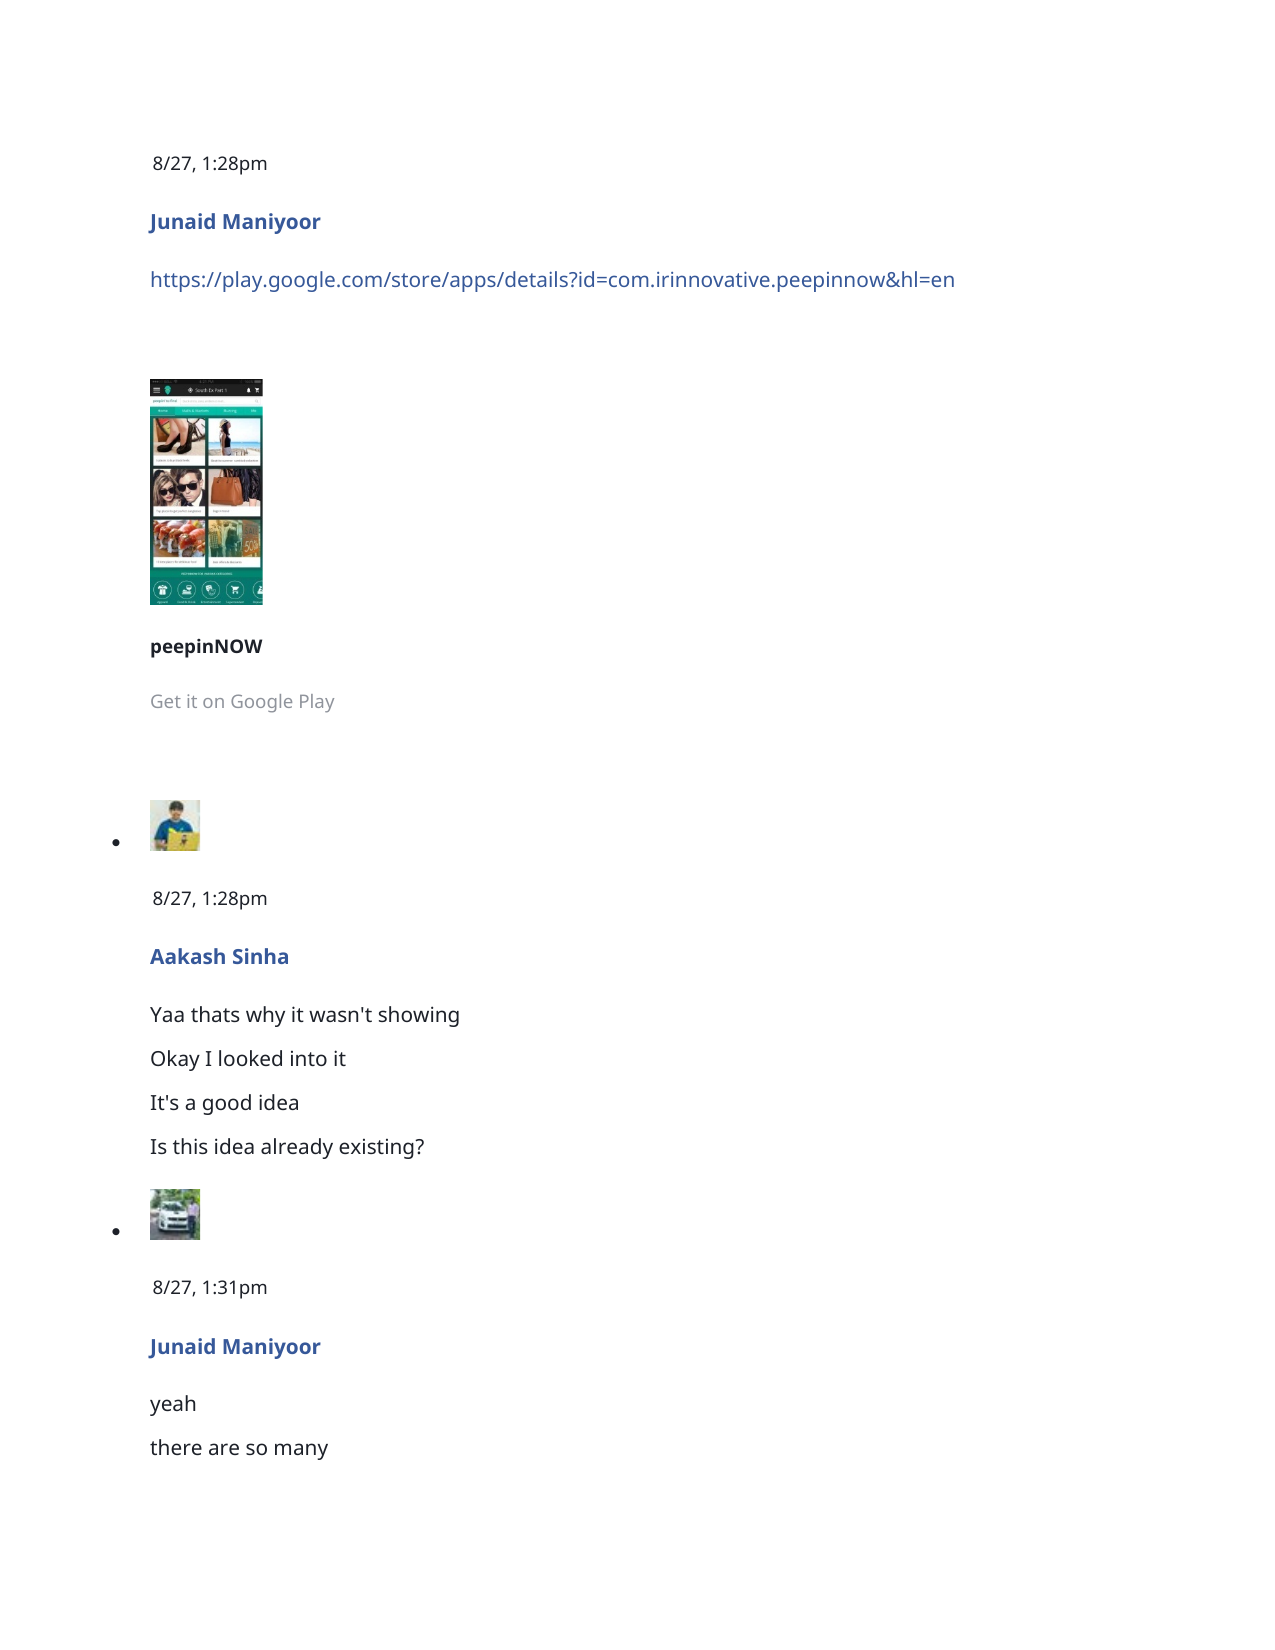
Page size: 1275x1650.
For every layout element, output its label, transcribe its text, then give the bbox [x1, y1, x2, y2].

picture [150, 800, 200, 851]
picture [150, 1189, 200, 1240]
text Is this idea already existing? [150, 1132, 1125, 1161]
picture [150, 379, 263, 605]
text Junaid Maniyoor [150, 207, 1125, 236]
text 8/27, 1:31pm [150, 1275, 1125, 1303]
text peepinNOW [150, 634, 1125, 659]
text yeah [150, 1389, 1125, 1418]
text Get it on Google Play [150, 688, 1125, 714]
text Junaid Maniyoor [150, 1332, 1125, 1360]
text Yaa thats why it wasn't showing [150, 1000, 1125, 1028]
text there are so many [150, 1433, 1125, 1462]
text Aakash Sinha [150, 942, 1125, 971]
text 8/27, 1:28pm [150, 885, 1125, 913]
text Okay I looked into it [150, 1044, 1125, 1072]
text https://play.google.com/store/apps/details?id=com.irinnovative.peepinnow&hl=en [150, 265, 1125, 293]
text 8/27, 1:28pm [150, 150, 1125, 178]
text It's a good idea [150, 1088, 1125, 1117]
